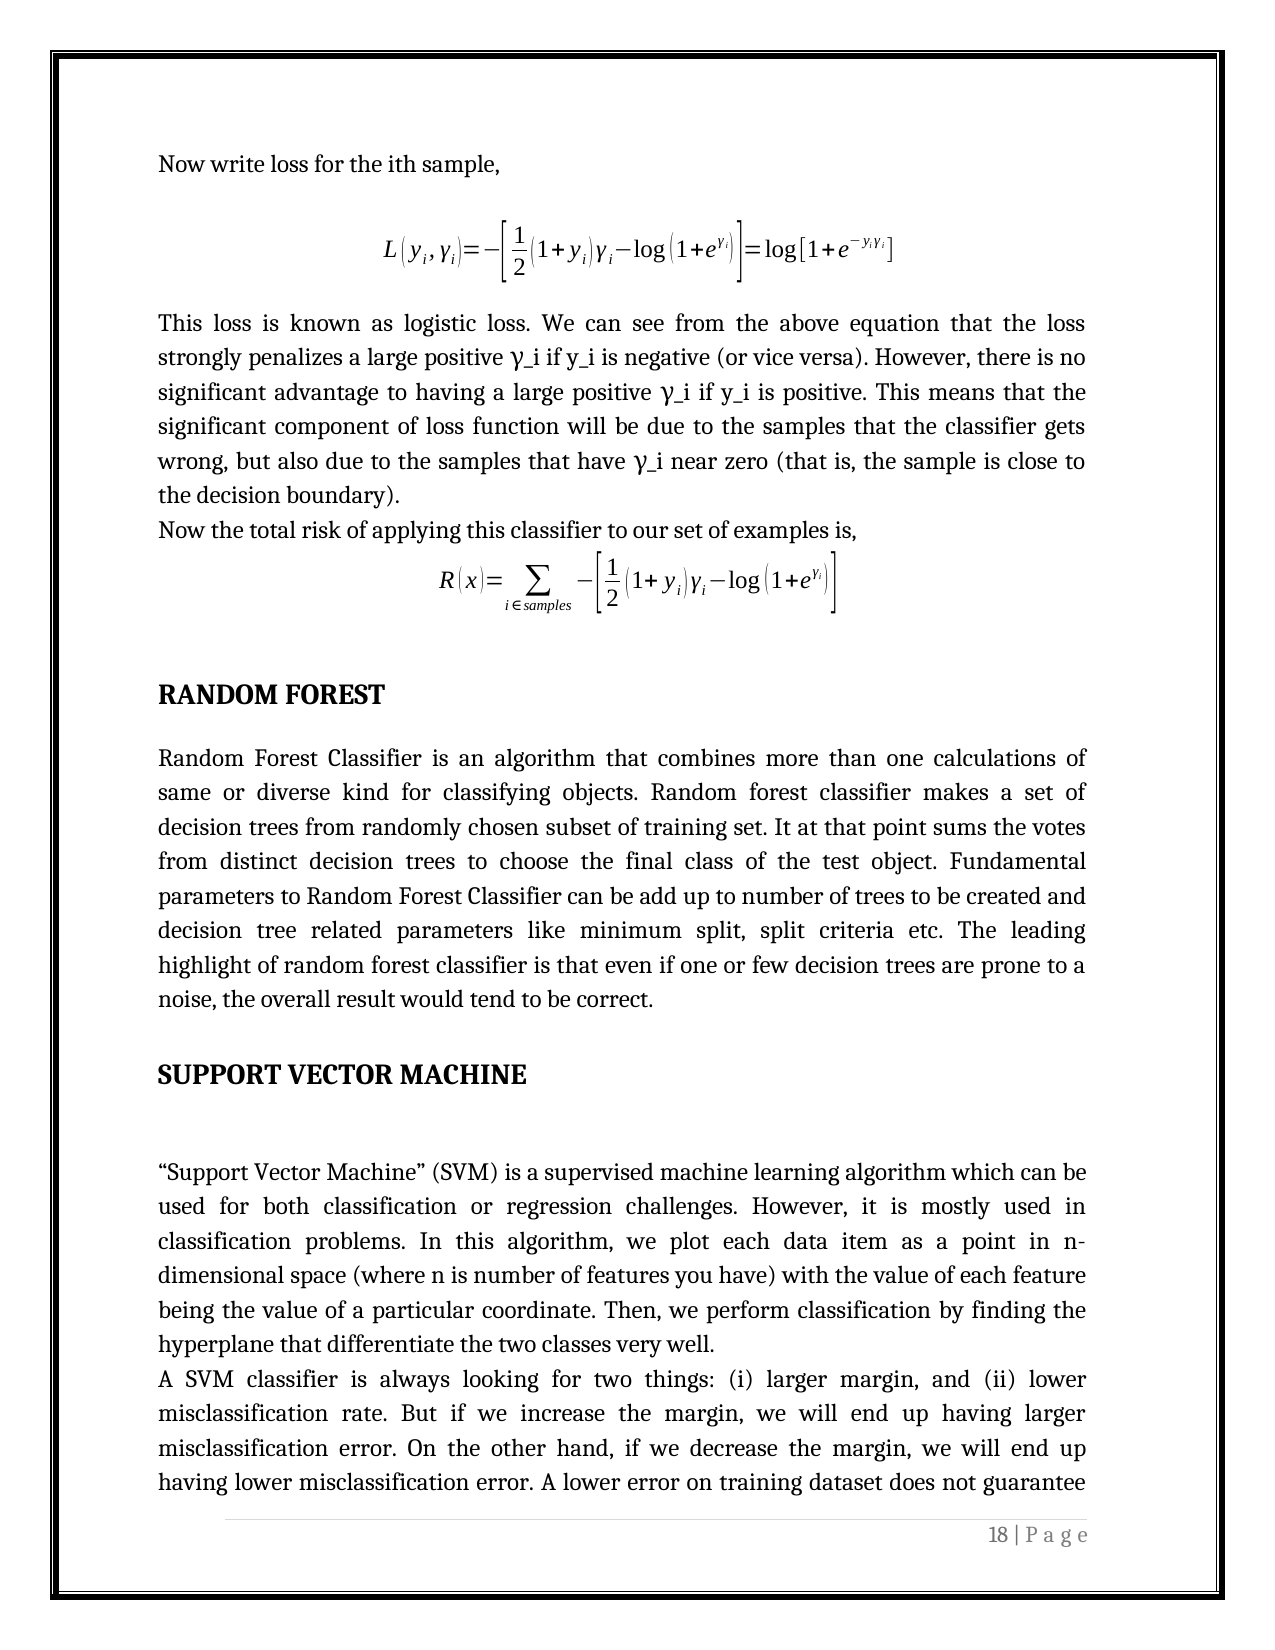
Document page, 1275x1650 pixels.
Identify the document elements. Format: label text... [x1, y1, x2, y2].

list Now write loss for the ith sample, [158, 150, 1087, 179]
list Now the total risk of applying this classifier to our set of examples is, [158, 516, 1087, 544]
subtitle SUPPORT VECTOR MACHINE [158, 1058, 1087, 1092]
list Random Forest Classifier is an algorithm that combines more than one calculations of same or diverse kind for classifying objects. Random forest classifier makes a set of decision trees from randomly chosen subset of training set. It at that point sums the votes from distinct decision trees to choose the final class of the test object. Fundamental parameters to Random Forest Classifier can be add up to number of trees to be created and decision tree related parameters like minimum split, split criteria etc. The leading highlight of random forest classifier is that even if one or few decision trees are prone to a noise, the overall result would tend to be correct. [158, 744, 1087, 1014]
list “Support Vector Machine” (SVM) is a supervised machine learning algorithm which can be used for both classification or regression challenges. However, it is mostly used in classification problems. In this algorithm, we plot each data item as a point in n-dimensional space (where n is number of features you have) with the value of each feature being the value of a particular coordinate. Then, we perform classification by finding the hyperplane that differentiate the two classes very well. [158, 1158, 1087, 1359]
list This loss is known as logistic loss. We can see from the above equation that the loss strongly penalizes a large positive γ_i if y_i is negative (or vice versa). However, there is no significant advantage to having a large positive γ_i if y_i is positive. This means that the significant component of loss function will be due to the samples that the classifier gets wrong, but also due to the samples that have γ_i near zero (that is, the sample is close to the decision boundary). [158, 309, 1087, 510]
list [158, 1365, 1087, 1497]
subtitle RANDOM FOREST [158, 678, 1087, 712]
